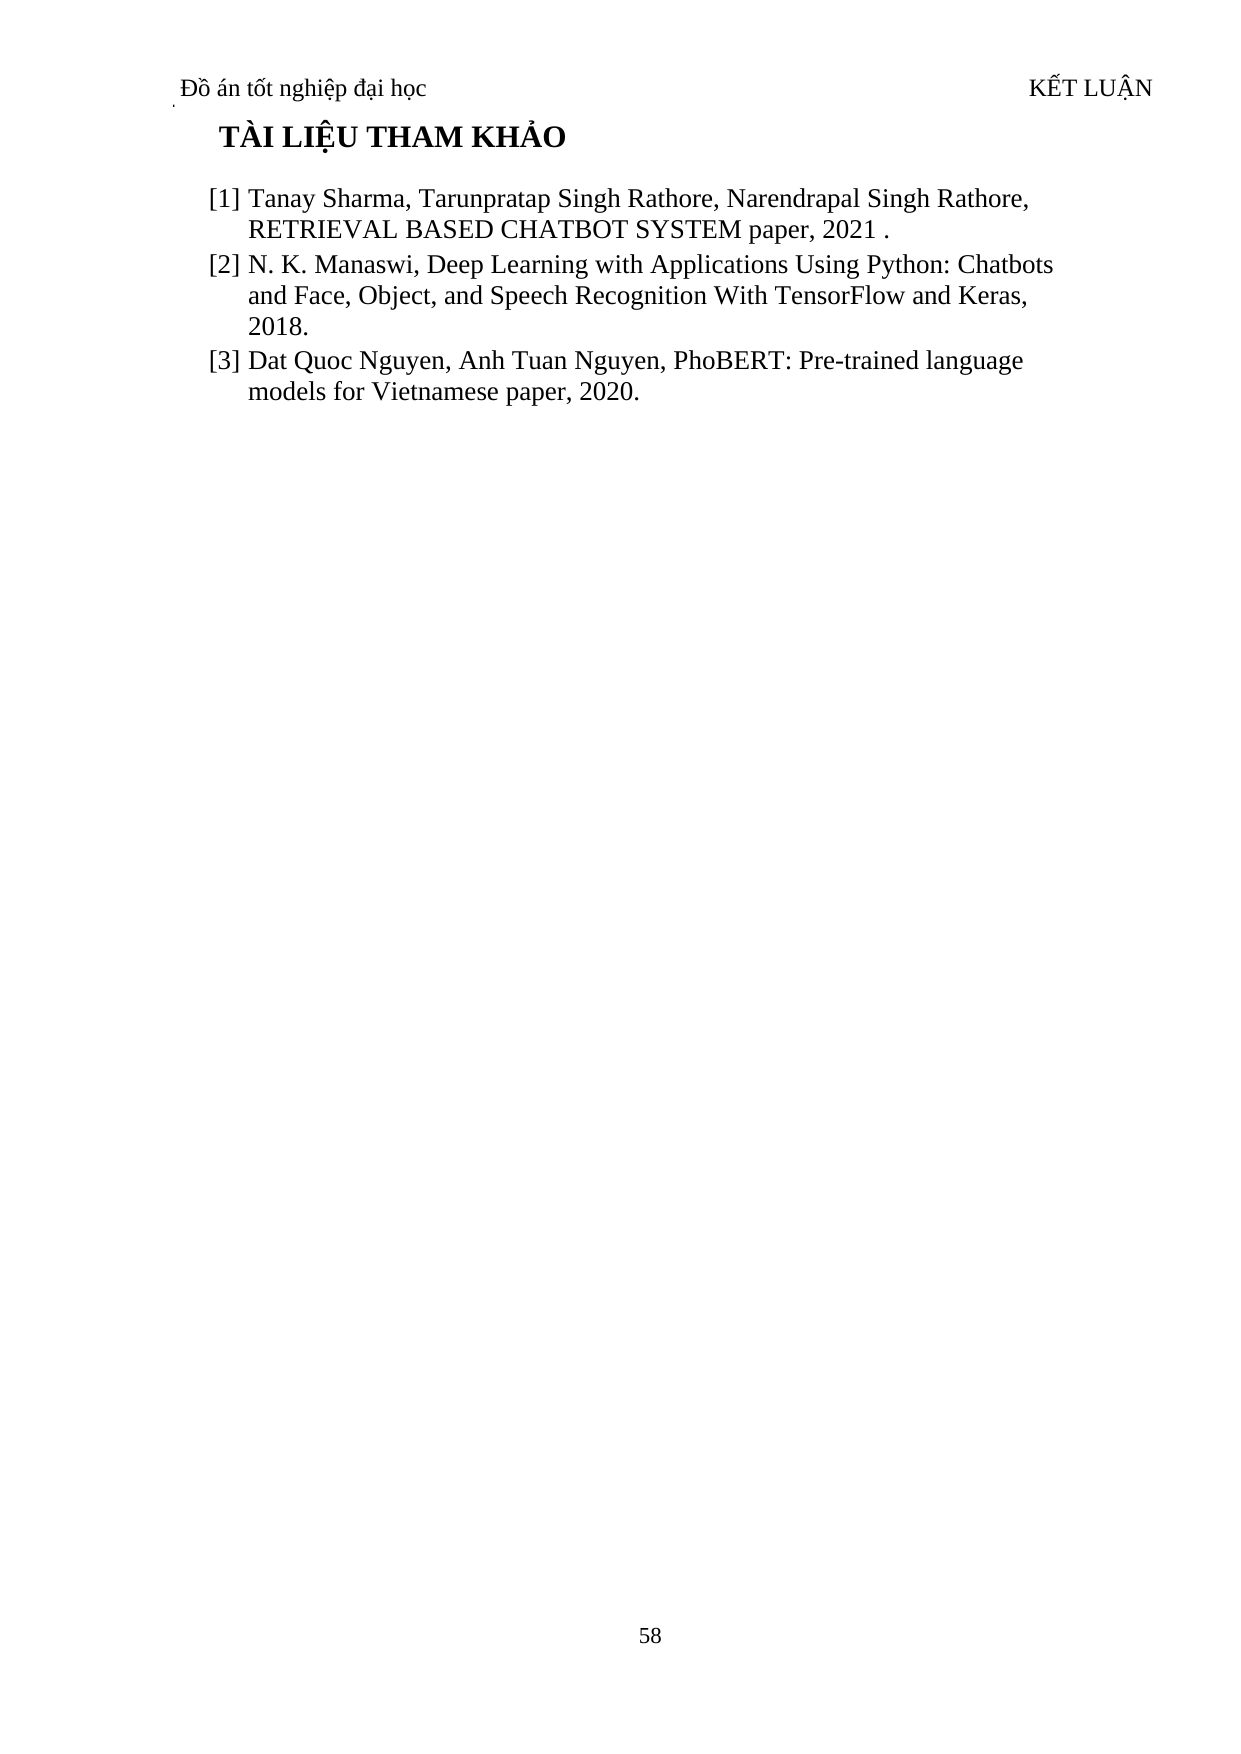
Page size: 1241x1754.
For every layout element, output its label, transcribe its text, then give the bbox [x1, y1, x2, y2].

subtitle TÀI LIỆU THAM KHẢO [219, 118, 1015, 154]
